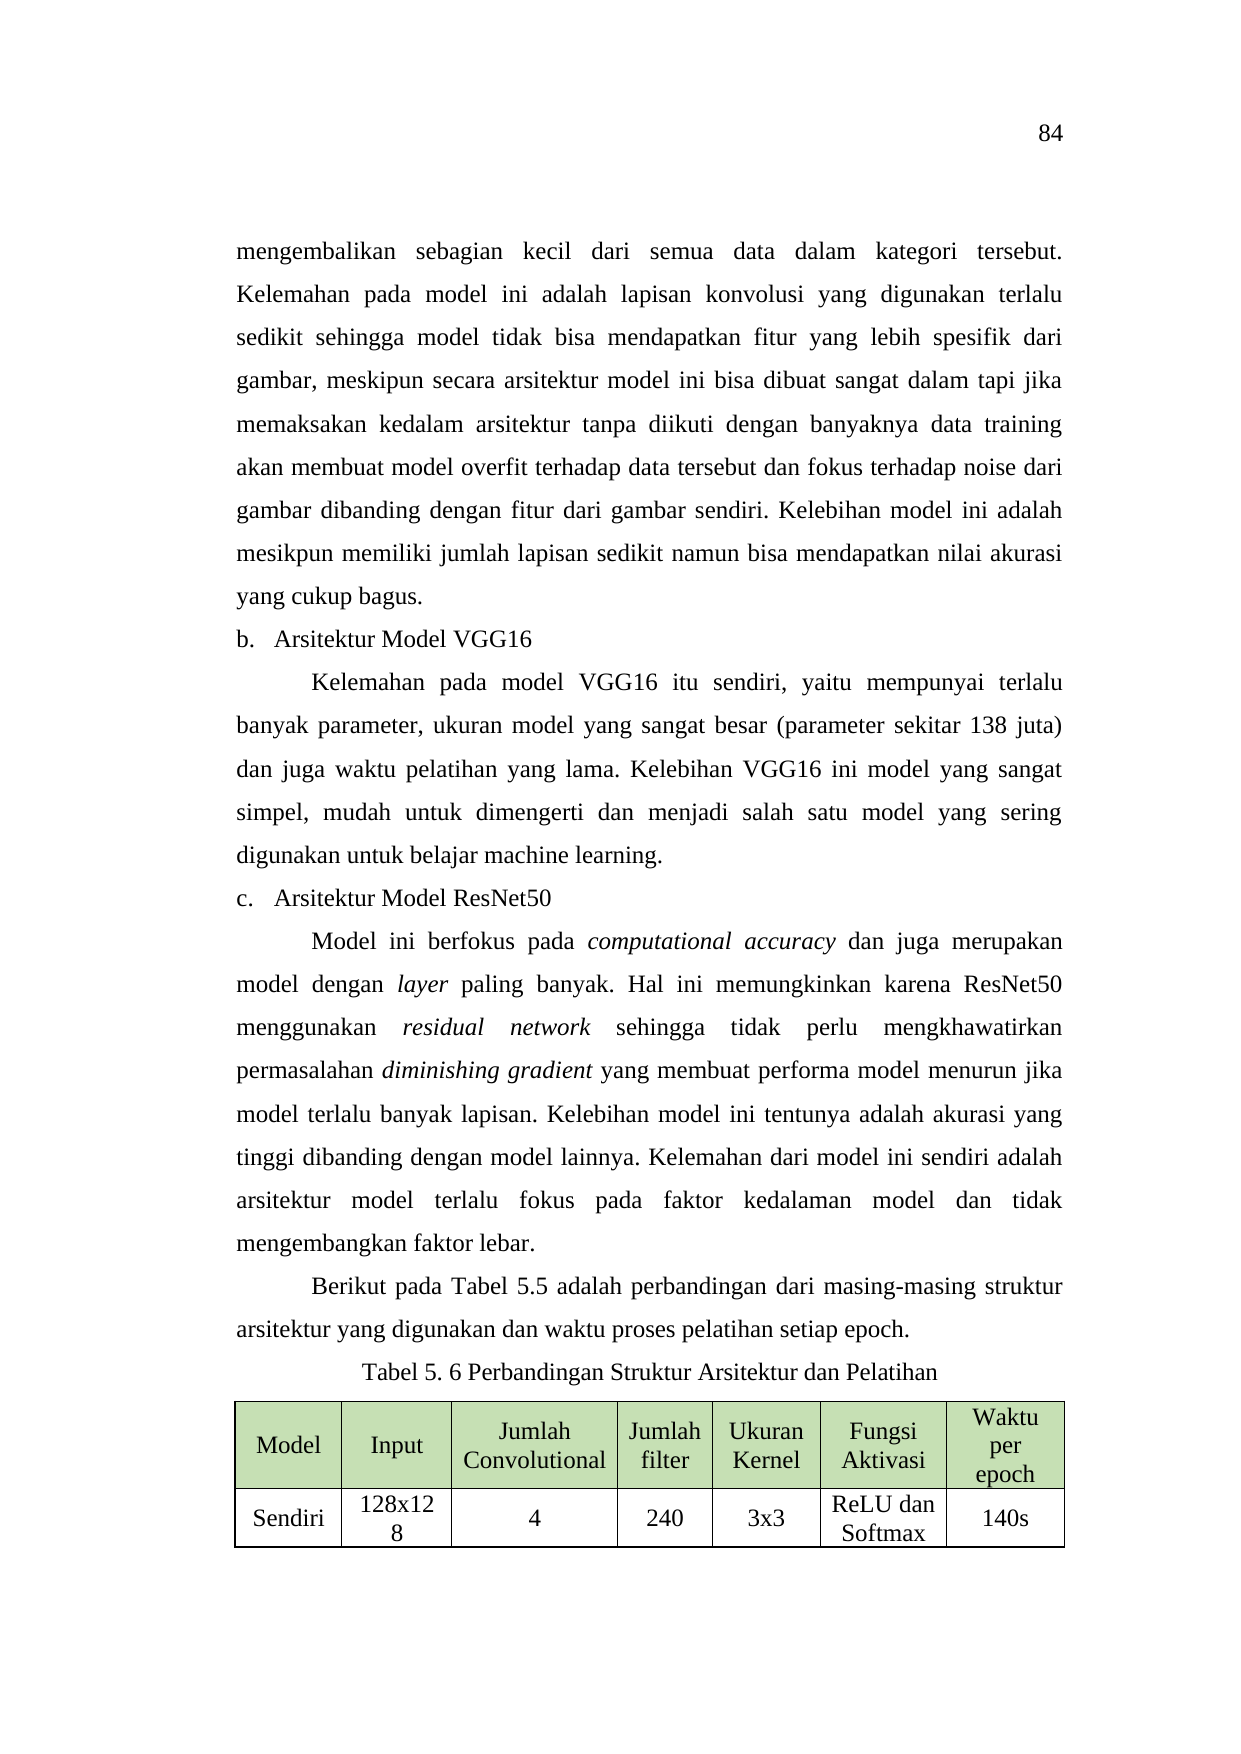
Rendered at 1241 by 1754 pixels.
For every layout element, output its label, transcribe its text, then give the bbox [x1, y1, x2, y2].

text Kelemahan pada model VGG16 itu sendiri, yaitu mempunyai terlalu banyak parameter, ukuran model yang sangat besar (parameter sekitar 138 juta) dan juga waktu pelatihan yang lama. Kelebihan VGG16 ini model yang sangat simpel, mudah untuk dimengerti dan menjadi salah satu model yang sering digunakan untuk belajar machine learning. [236, 667, 1063, 869]
table_header Jumlah filter [618, 1402, 712, 1488]
table_cell 240 [618, 1489, 712, 1546]
list Arsitektur Model ResNet50 [236, 883, 1063, 912]
table_cell ReLU dan Softmax [821, 1489, 946, 1546]
table_cell 140s [947, 1489, 1064, 1546]
table_cell 3x3 [713, 1489, 820, 1546]
text Berikut pada Tabel 5.5 adalah perbandingan dari masing-masing struktur arsitektur yang digunakan dan waktu proses pelatihan setiap epoch. [236, 1271, 1063, 1343]
table_cell 128x128 [342, 1489, 451, 1546]
text Tabel 5. 6 Perbandingan Struktur Arsitektur dan Pelatihan [236, 1357, 1063, 1386]
text Model ini berfokus pada computational accuracy dan juga merupakan model dengan layer paling banyak. Hal ini memungkinkan karena ResNet50 menggunakan residual network sehingga tidak perlu mengkhawatirkan permasalahan diminishing gradient yang membuat performa model menurun jika model terlalu banyak lapisan. Kelebihan model ini tentunya adalah akurasi yang tinggi dibanding dengan model lainnya. Kelemahan dari model ini sendiri adalah arsitektur model terlalu fokus pada faktor kedalaman model dan tidak mengembangkan faktor lebar. [236, 926, 1063, 1257]
table_cell 4 [452, 1489, 617, 1546]
table_cell Sendiri [236, 1489, 341, 1546]
table_header Jumlah Convolutional [452, 1402, 617, 1488]
table_header Ukuran Kernel [713, 1402, 820, 1488]
table_header Input [342, 1402, 451, 1488]
table_header Fungsi Aktivasi [821, 1402, 946, 1488]
table_header Model [236, 1402, 341, 1488]
table_header Waktu per epoch [947, 1402, 1064, 1488]
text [236, 236, 1063, 610]
list Arsitektur Model VGG16 [236, 624, 1063, 653]
